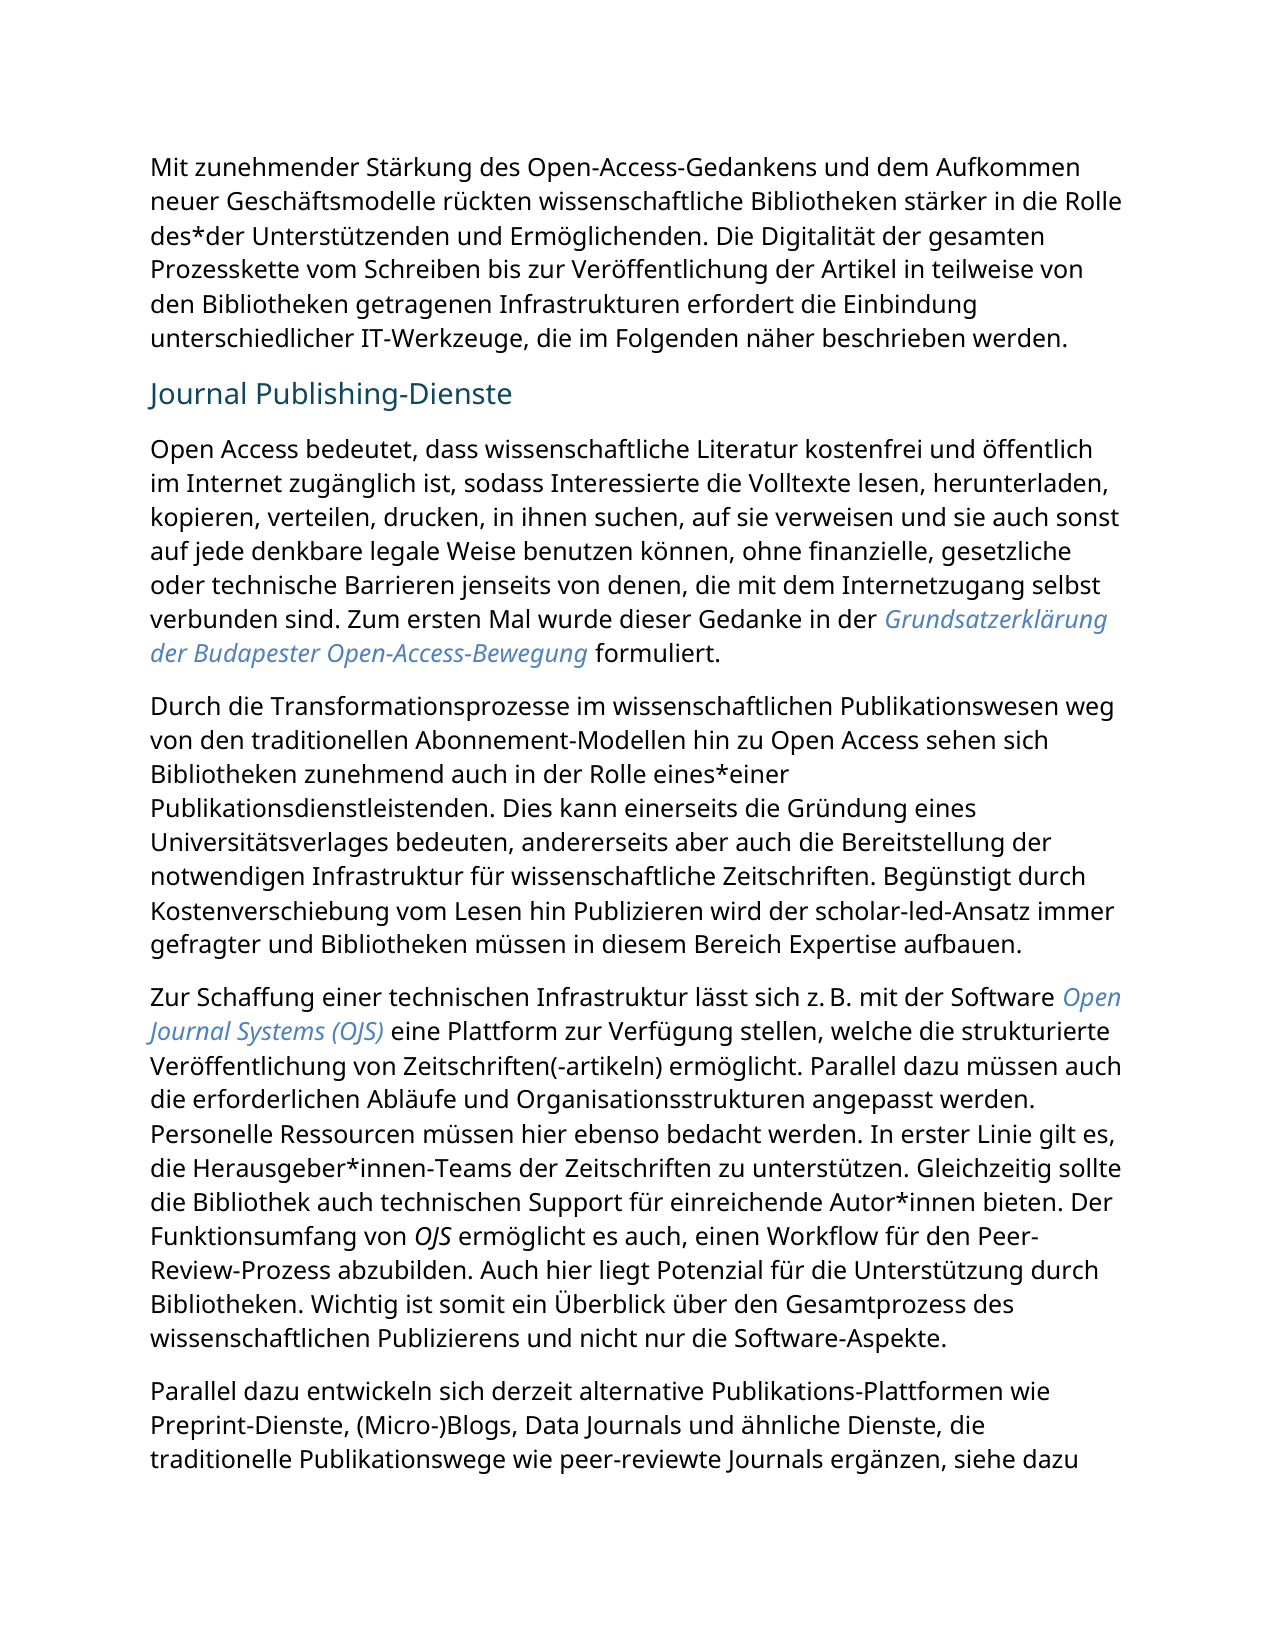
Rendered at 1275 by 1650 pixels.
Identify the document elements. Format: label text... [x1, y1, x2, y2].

subtitle Journal Publishing-Dienste [150, 373, 1125, 413]
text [150, 1373, 1125, 1476]
text Durch die Transformationsprozesse im wissenschaftlichen Publikationswesen weg von den traditionellen Abonnement-Modellen hin zu Open Access sehen sich Bibliotheken zunehmend auch in der Rolle eines*einer Publikationsdienstleistenden. Dies kann einerseits die Gründung eines Universitätsverlages bedeuten, andererseits aber auch die Bereitstellung der notwendigen Infrastruktur für wissenschaftliche Zeitschriften. Begünstigt durch Kostenverschiebung vom Lesen hin Publizieren wird der scholar-led-Ansatz immer gefragter und Bibliotheken müssen in diesem Bereich Expertise aufbauen. [150, 689, 1125, 961]
text Open Access bedeutet, dass wissenschaftliche Literatur kostenfrei und öffentlich im Internet zugänglich ist, sodass Interessierte die Volltexte lesen, herunterladen, kopieren, verteilen, drucken, in ihnen suchen, auf sie verweisen und sie auch sonst auf jede denkbare legale Weise benutzen können, ohne finanzielle, gesetzliche oder technische Barrieren jenseits von denen, die mit dem Internetzugang selbst verbunden sind. Zum ersten Mal wurde dieser Gedanke in der Grundsatzerklärung der Budapester Open-Access-Bewegung formuliert. [150, 432, 1125, 670]
text Zur Schaffung einer technischen Infrastruktur lässt sich z. B. mit der Software Open Journal Systems (OJS) eine Plattform zur Verfügung stellen, welche die strukturierte Veröffentlichung von Zeitschriften(-artikeln) ermöglicht. Parallel dazu müssen auch die erforderlichen Abläufe und Organisationsstrukturen angepasst werden. Personelle Ressourcen müssen hier ebenso bedacht werden. In erster Linie gilt es, die Herausgeber*innen-Teams der Zeitschriften zu unterstützen. Gleichzeitig sollte die Bibliothek auch technischen Support für einreichende Autor*innen bieten. Der Funktionsumfang von OJS ermöglicht es auch, einen Workflow für den Peer-Review-Prozess abzubilden. Auch hier liegt Potenzial für die Unterstützung durch Bibliotheken. Wichtig ist somit ein Überblick über den Gesamtprozess des wissenschaftlichen Publizierens und nicht nur die Software-Aspekte. [150, 980, 1125, 1355]
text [150, 150, 1125, 354]
